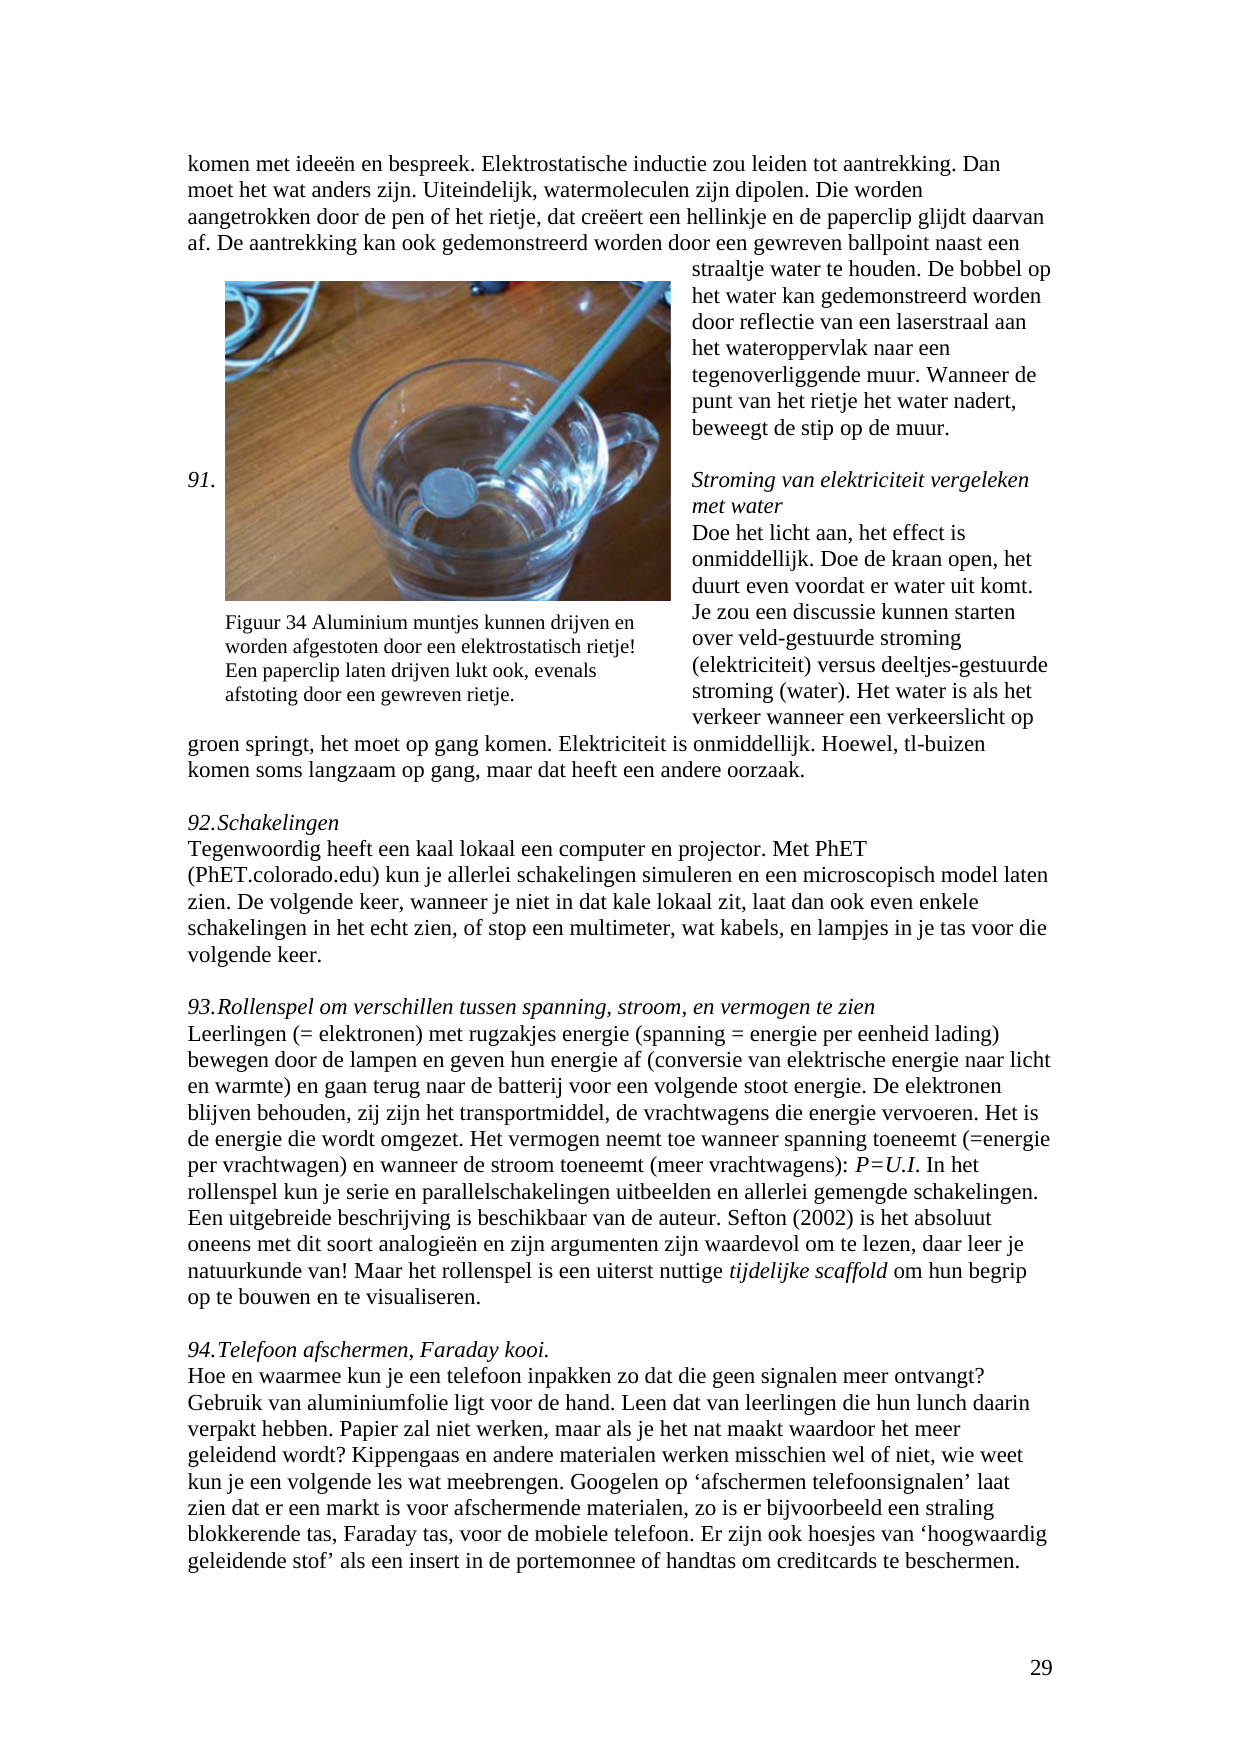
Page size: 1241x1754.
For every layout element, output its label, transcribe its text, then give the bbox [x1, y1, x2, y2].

text Leerlingen (= elektronen) met rugzakjes energie (spanning = energie per eenheid lading) bewegen door de lampen en geven hun energie af (conversie van elektrische energie naar licht en warmte) en gaan terug naar de batterij voor een volgende stoot energie. De elektronen blijven behouden, zij zijn het transportmiddel, de vrachtwagens die energie vervoeren. Het is de energie die wordt omgezet. Het vermogen neemt toe wanneer spanning toeneemt (=energie per vrachtwagen) en wanneer de stroom toeneemt (meer vrachtwagens): P=U.I. In het rollenspel kun je serie en parallelschakelingen uitbeelden en allerlei gemengde schakelingen. Een uitgebreide beschrijving is beschikbaar van de auteur. Sefton (2002) is het absoluut oneens met dit soort analogieën en zijn argumenten zijn waardevol om te lezen, daar leer je natuurkunde van! Maar het rollenspel is een uiterst nuttige tijdelijke scaffold om hun begrip op te bouwen en te visualiseren. [187, 1020, 1053, 1309]
subtitle Schakelingen [187, 809, 1053, 835]
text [187, 1362, 1053, 1573]
subtitle Rollenspel om verschillen tussen spanning, stroom, en vermogen te zien [187, 993, 1053, 1020]
subtitle Telefoon afschermen, Faraday kooi. [187, 1336, 1053, 1362]
picture [225, 281, 673, 601]
text Tegenwoordig heeft een kaal lokaal een computer en projector. Met PhET (PhET.colorado.edu) kun je allerlei schakelingen simuleren en een microscopisch model laten zien. De volgende keer, wanneer je niet in dat kale lokaal zit, laat dan ook even enkele schakelingen in het echt zien, of stop een multimeter, wat kabels, en lampjes in je tas voor die volgende keer. [187, 835, 1053, 967]
text Doe het licht aan, het effect is onmiddellijk. Doe de kraan open, het duurt even voordat er water uit komt. Je zou een discussie kunnen starten over veld-gestuurde stroming (elektriciteit) versus deeltjes-gestuurde stroming (water). Het water is als het verkeer wanneer een verkeerslicht op groen springt, het moet op gang komen. Elektriciteit is onmiddellijk. Hoewel, tl-buizen komen soms langzaam op gang, maar dat heeft een andere oorzaak. [187, 519, 1053, 782]
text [187, 150, 1053, 440]
subtitle Stroming van elektriciteit vergeleken met water [673, 466, 1053, 519]
